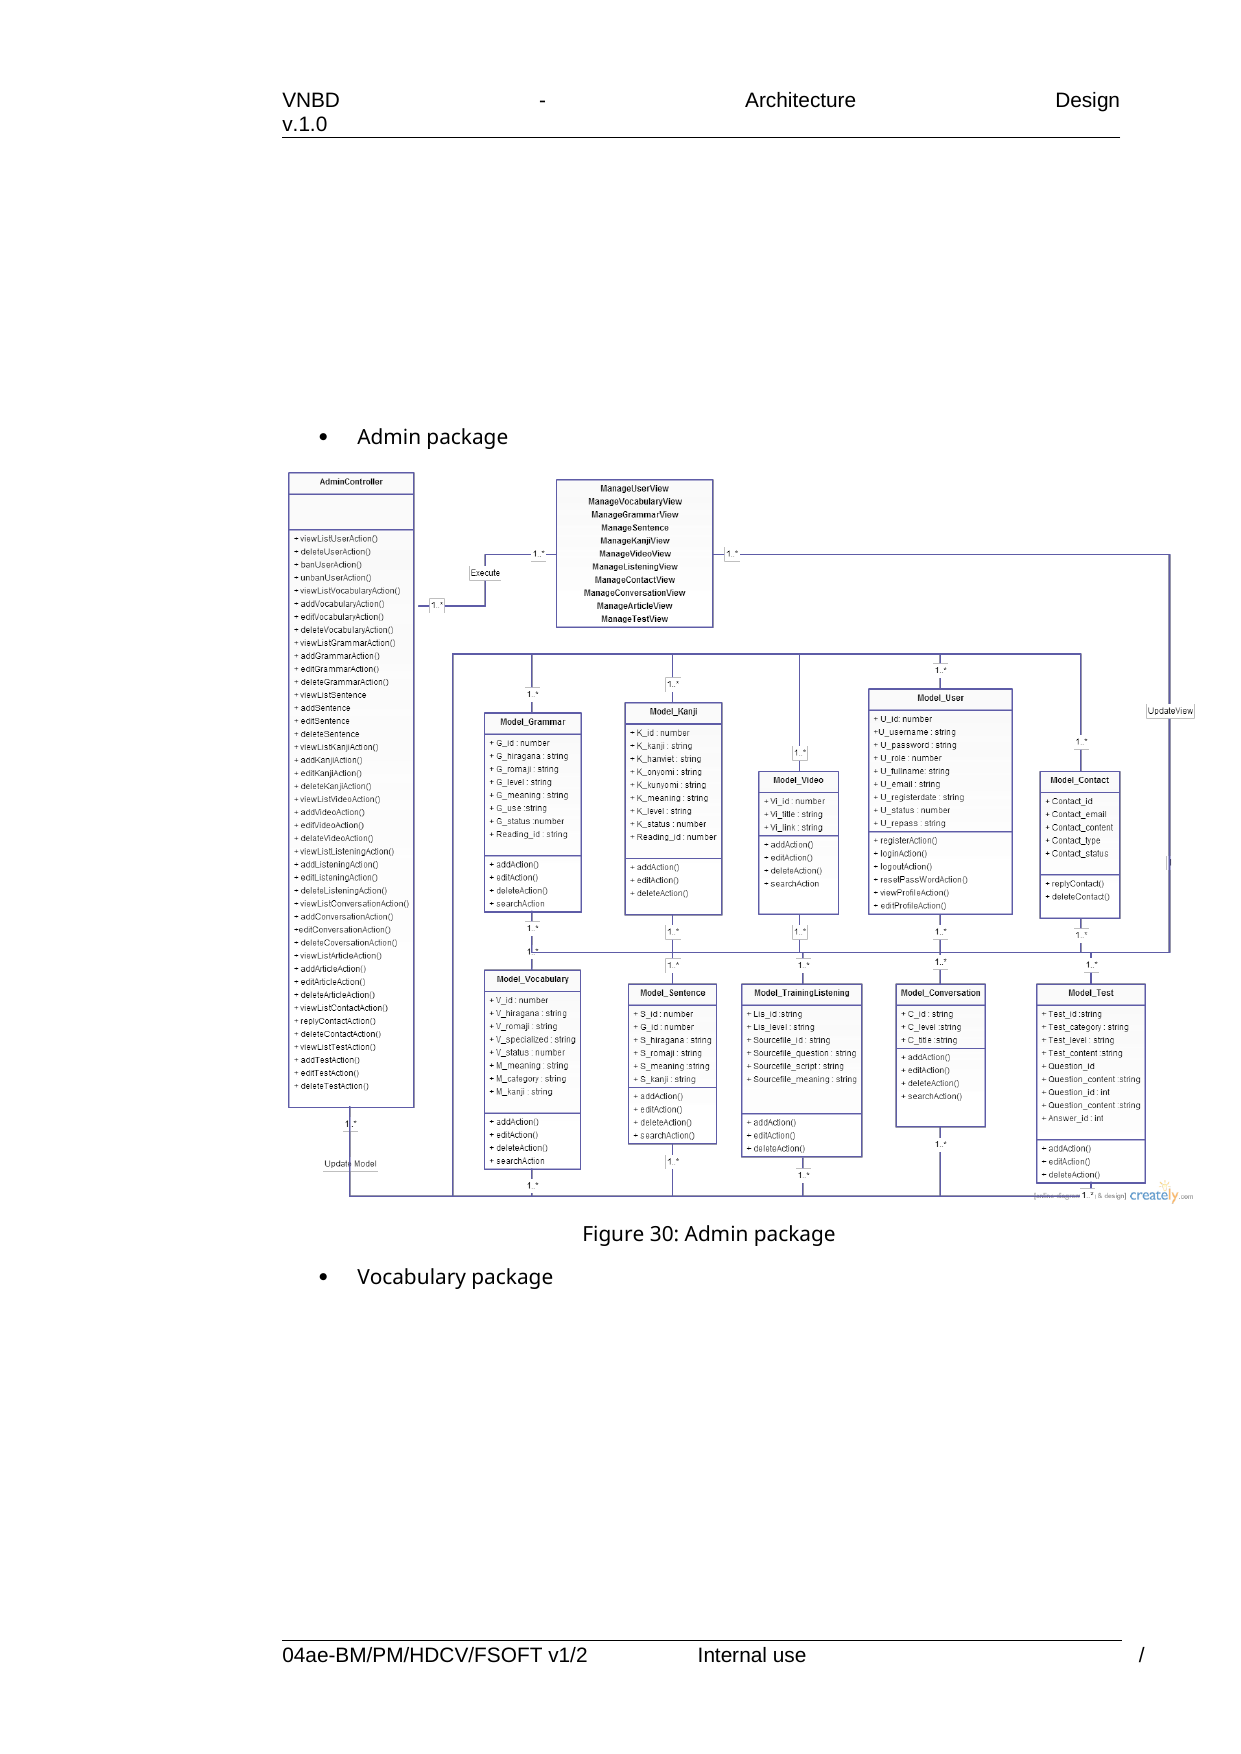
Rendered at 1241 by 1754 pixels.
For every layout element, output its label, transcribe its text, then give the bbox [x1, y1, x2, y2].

list Figure 30: Admin package [507, 1219, 1122, 1248]
list Admin package [319, 422, 1122, 451]
picture [282, 465, 1197, 1206]
list Vocabulary package [319, 1262, 1122, 1290]
